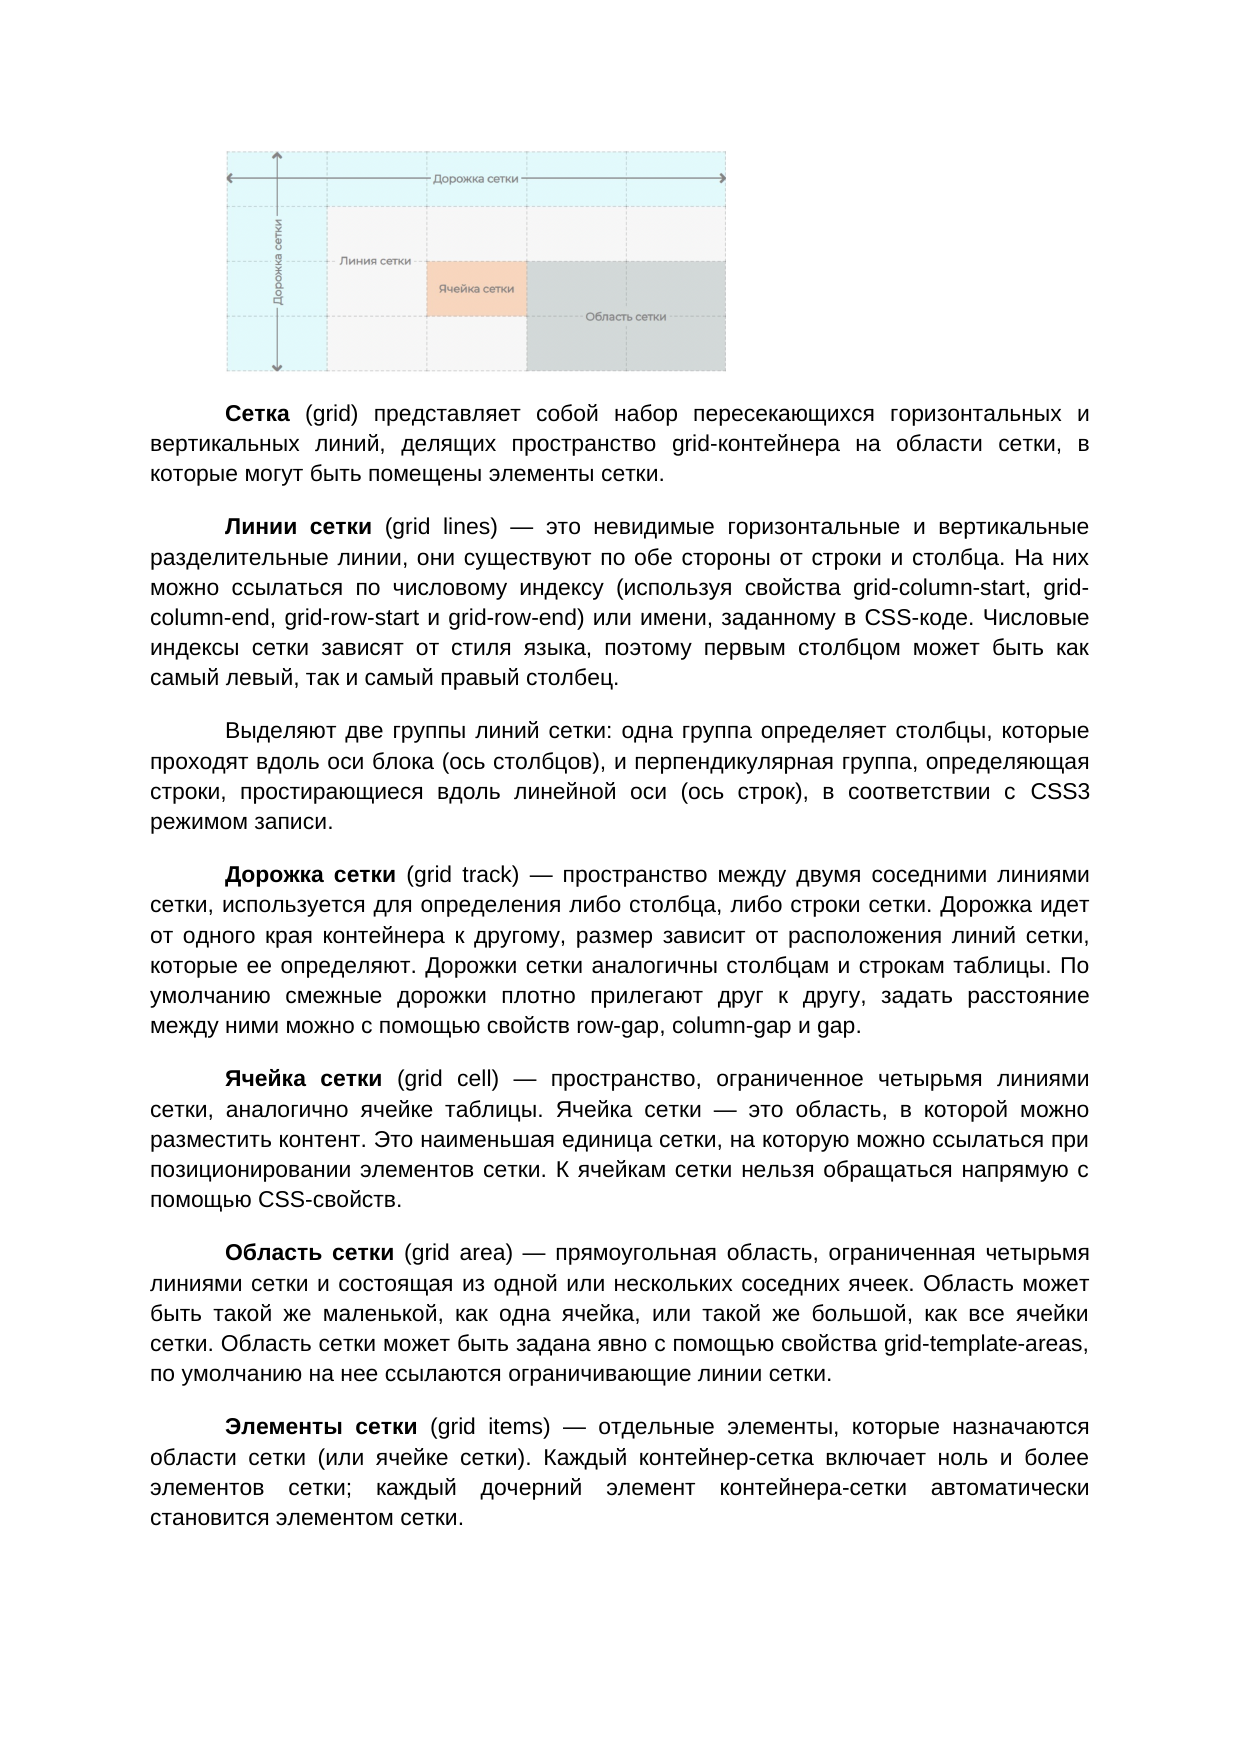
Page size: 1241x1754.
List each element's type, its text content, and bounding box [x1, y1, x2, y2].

text Область сетки (grid area) — прямоугольная область, ограниченная четырьмя линиями сетки и состоящая из одной или нескольких соседних ячеек. Область может быть такой же маленькой, как одна ячейка, или такой же большой, как все ячейки сетки. Область сетки может быть задана явно с помощью свойства grid-template-areas, по умолчанию на нее ссылаются ограничивающие линии сетки. [150, 1239, 1090, 1386]
text Выделяют две группы линий сетки: одна группа определяет столбцы, которые проходят вдоль оси блока (ось столбцов), и перпендикулярная группа, определяющая строки, простирающиеся вдоль линейной оси (ось строк), в соответствии с CSS3 режимом записи. [150, 717, 1090, 834]
text Дорожка сетки (grid track) — пространство между двумя соседними линиями сетки, используется для определения либо столбца, либо строки сетки. Дорожка идет от одного края контейнера к другому, размер зависит от расположения линий сетки, которые ее определяют. Дорожки сетки аналогичны столбцам и строкам таблицы. По умолчанию смежные дорожки плотно прилегают друг к другу, задать расстояние между ними можно с помощью свойств row-gap, column-gap и gap. [150, 861, 1090, 1038]
picture [225, 150, 726, 374]
text Ячейка сетки (grid cell) — пространство, ограниченное четырьмя линиями сетки, аналогично ячейке таблицы. Ячейка сетки — это область, в которой можно разместить контент. Это наименьшая единица сетки, на которую можно ссылаться при позиционировании элементов сетки. К ячейкам сетки нельзя обращаться напрямую с помощью CSS-свойств. [150, 1065, 1090, 1212]
text Линии сетки (grid lines) — это невидимые горизонтальные и вертикальные разделительные линии, они существуют по обе стороны от строки и столбца. На них можно ссылаться по числовому индексу (используя свойства grid-column-start, grid-column-end, grid-row-start и grid-row-end) или имени, заданному в CSS-коде. Числовые индексы сетки зависят от стиля языка, поэтому первым столбцом может быть как самый левый, так и самый правый столбец. [150, 513, 1090, 691]
text Сетка (grid) представляет собой набор пересекающихся горизонтальных и вертикальных линий, делящих пространство grid-контейнера на области сетки, в которые могут быть помещены элементы сетки. [150, 400, 1090, 486]
text Элементы сетки (grid items) — отдельные элементы, которые назначаются области сетки (или ячейке сетки). Каждый контейнер-сетка включает ноль и более элементов сетки; каждый дочерний элемент контейнера-сетки автоматически становится элементом сетки. [150, 1413, 1090, 1530]
